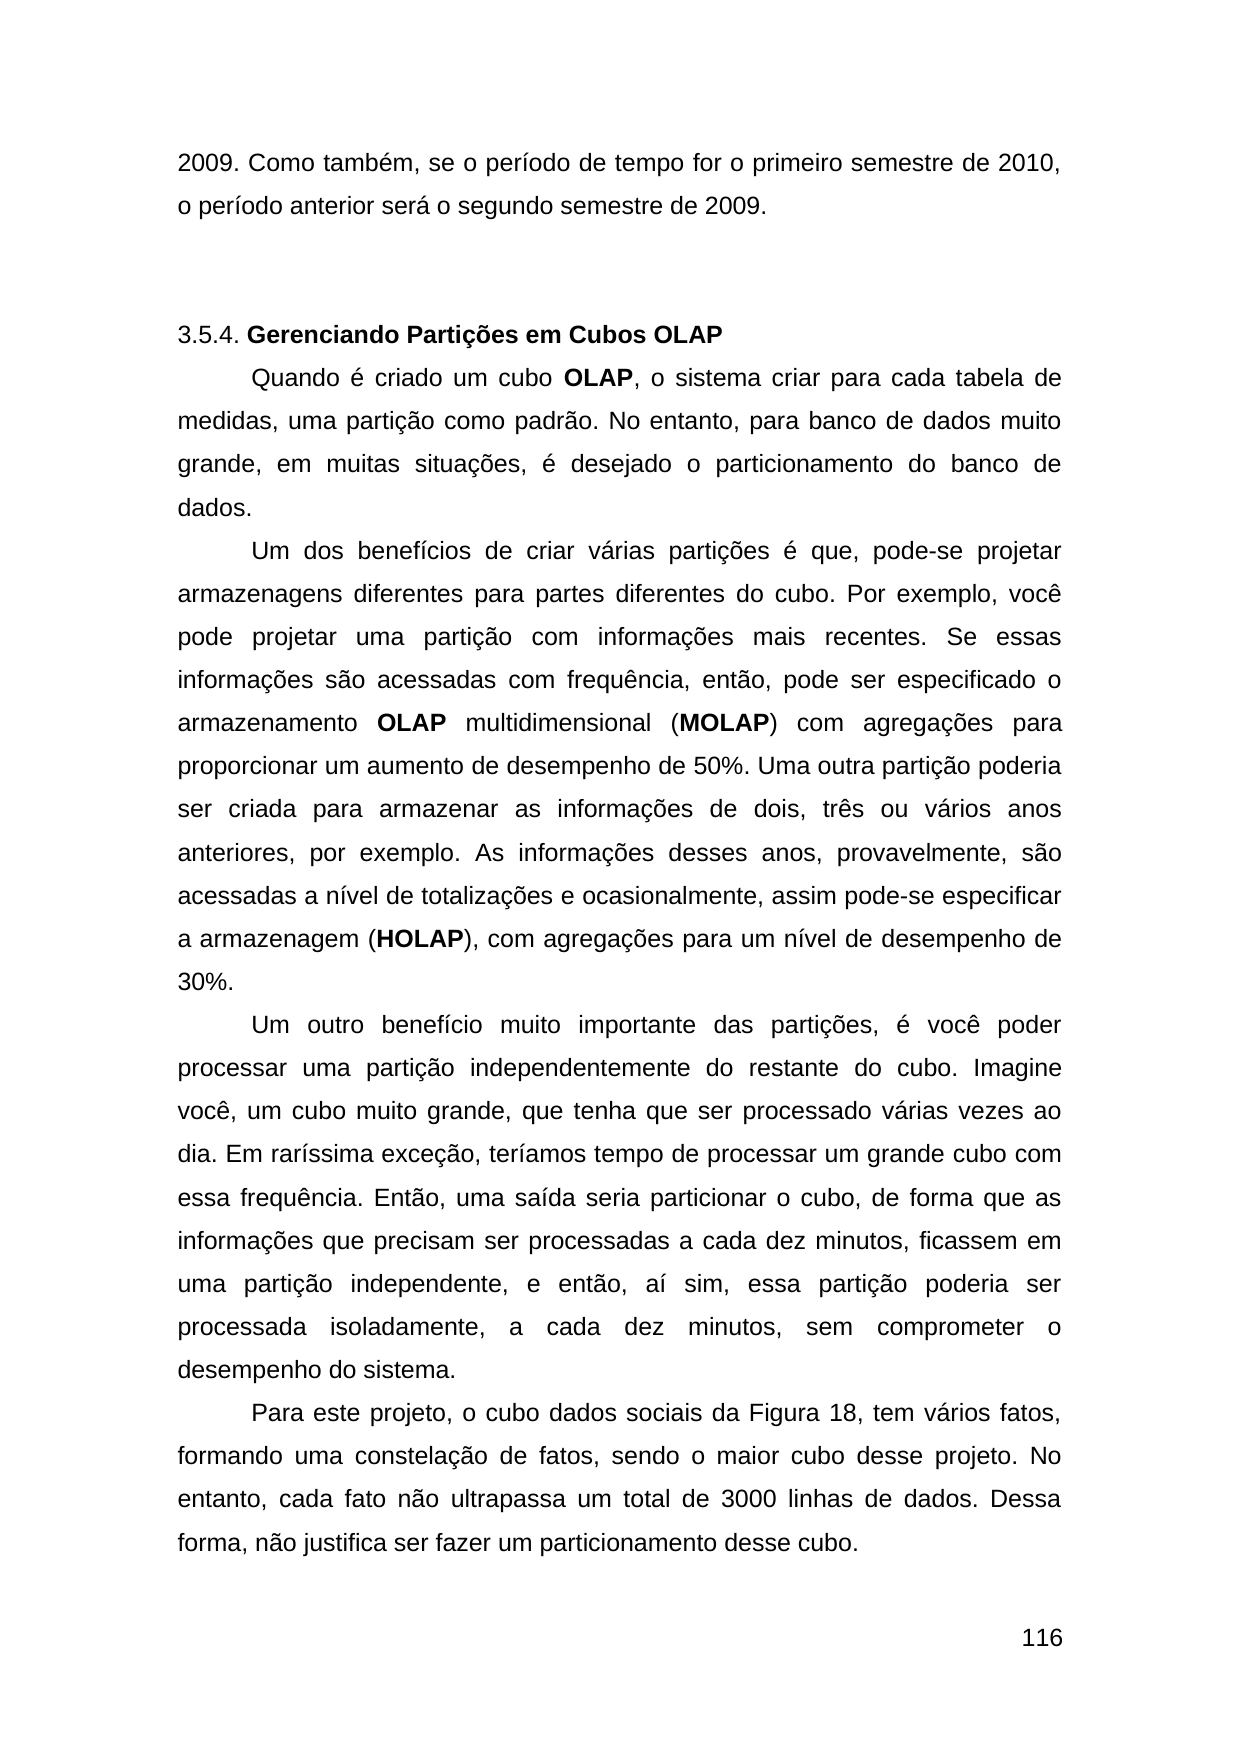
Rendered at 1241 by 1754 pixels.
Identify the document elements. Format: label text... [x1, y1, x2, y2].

text Quando é criado um cubo OLAP, o sistema criar para cada tabela de medidas, uma partição como padrão. No entanto, para banco de dados muito grande, em muitas situações, é desejado o particionamento do banco de dados. [177, 363, 1063, 521]
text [177, 148, 1063, 219]
text Para este projeto, o cubo dados sociais da Figura 18, tem vários fatos, formando uma constelação de fatos, sendo o maior cubo desse projeto. No entanto, cada fato não ultrapassa um total de 3000 linhas de dados. Dessa forma, não justifica ser fazer um particionamento desse cubo. [177, 1398, 1063, 1556]
text Um outro benefício muito importante das partições, é você poder processar uma partição independentemente do restante do cubo. Imagine você, um cubo muito grande, que tenha que ser processado várias vezes ao dia. Em raríssima exceção, teríamos tempo de processar um grande cubo com essa frequência. Então, uma saída seria particionar o cubo, de forma que as informações que precisam ser processadas a cada dez minutos, ficassem em uma partição independente, e então, aí sim, essa partição poderia ser processada isoladamente, a cada dez minutos, sem comprometer o desempenho do sistema. [177, 1010, 1063, 1384]
text 3.5.4. Gerenciando Partições em Cubos OLAP [177, 320, 1063, 349]
text Um dos benefícios de criar várias partições é que, pode-se projetar armazenagens diferentes para partes diferentes do cubo. Por exemplo, você pode projetar uma partição com informações mais recentes. Se essas informações são acessadas com frequência, então, pode ser especificado o armazenamento OLAP multidimensional (MOLAP) com agregações para proporcionar um aumento de desempenho de 50%. Uma outra partição poderia ser criada para armazenar as informações de dois, três ou vários anos anteriores, por exemplo. As informações desses anos, provavelmente, são acessadas a nível de totalizações e ocasionalmente, assim pode-se especificar a armazenagem (HOLAP), com agregações para um nível de desempenho de 30%. [177, 536, 1063, 996]
